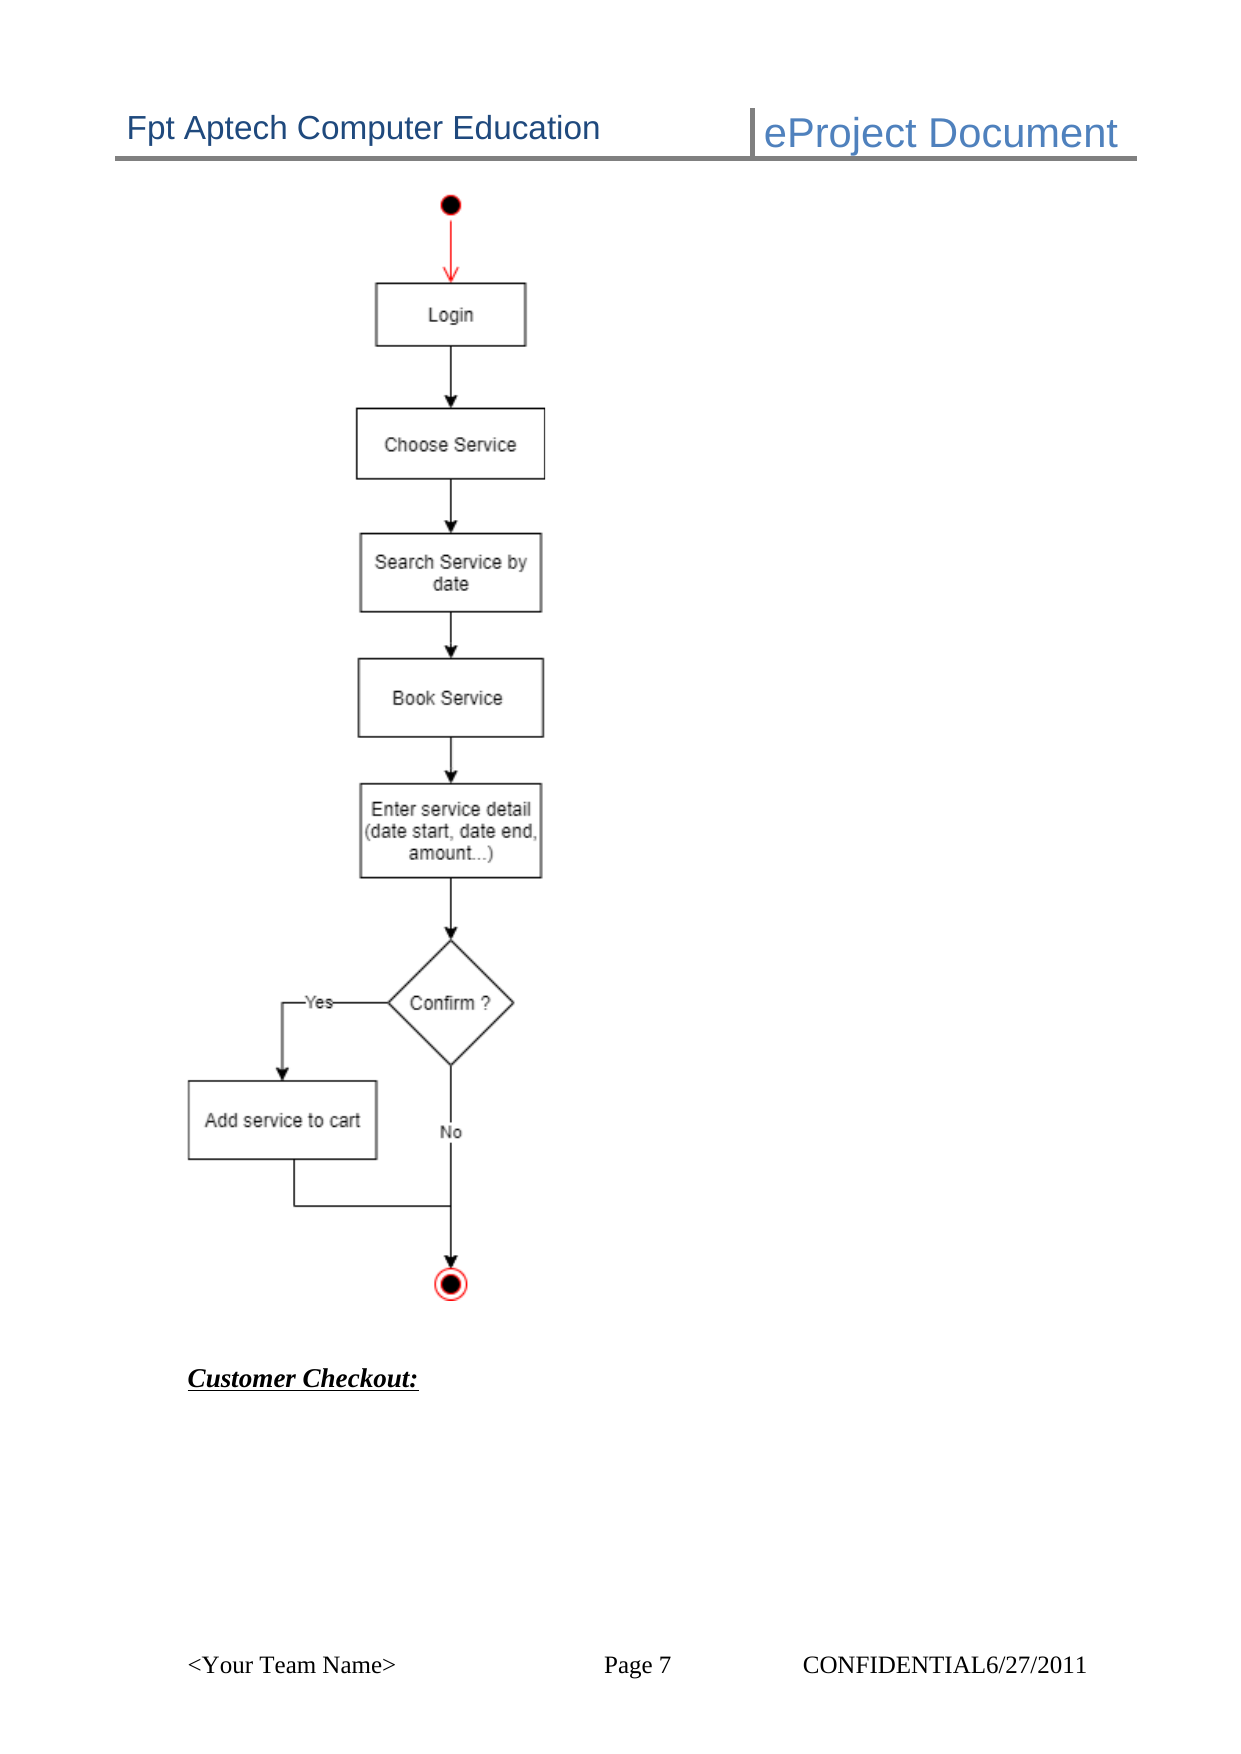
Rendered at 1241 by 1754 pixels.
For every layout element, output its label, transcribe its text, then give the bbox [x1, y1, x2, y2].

text Customer Checkout: [187, 1363, 1053, 1394]
picture [187, 189, 546, 1301]
